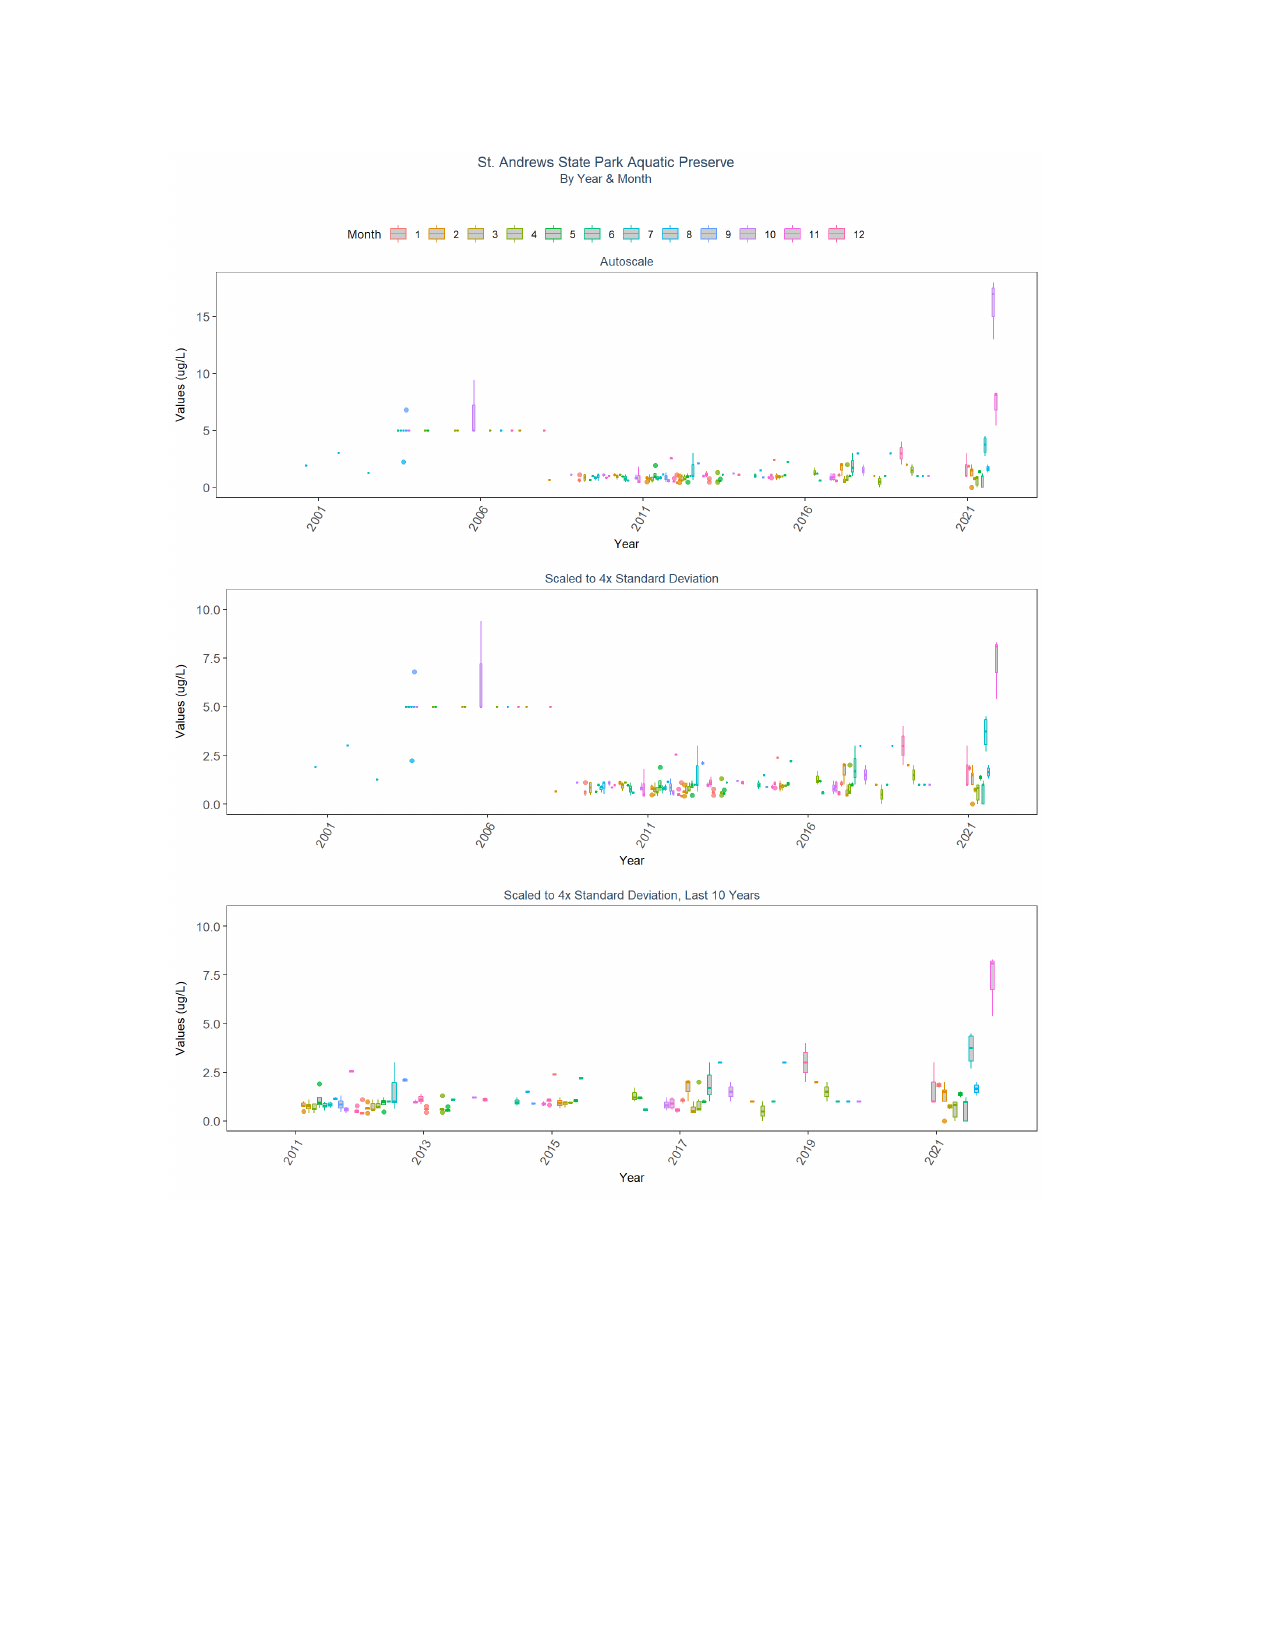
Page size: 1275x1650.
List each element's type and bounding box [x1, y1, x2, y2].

picture [168, 150, 1044, 1200]
